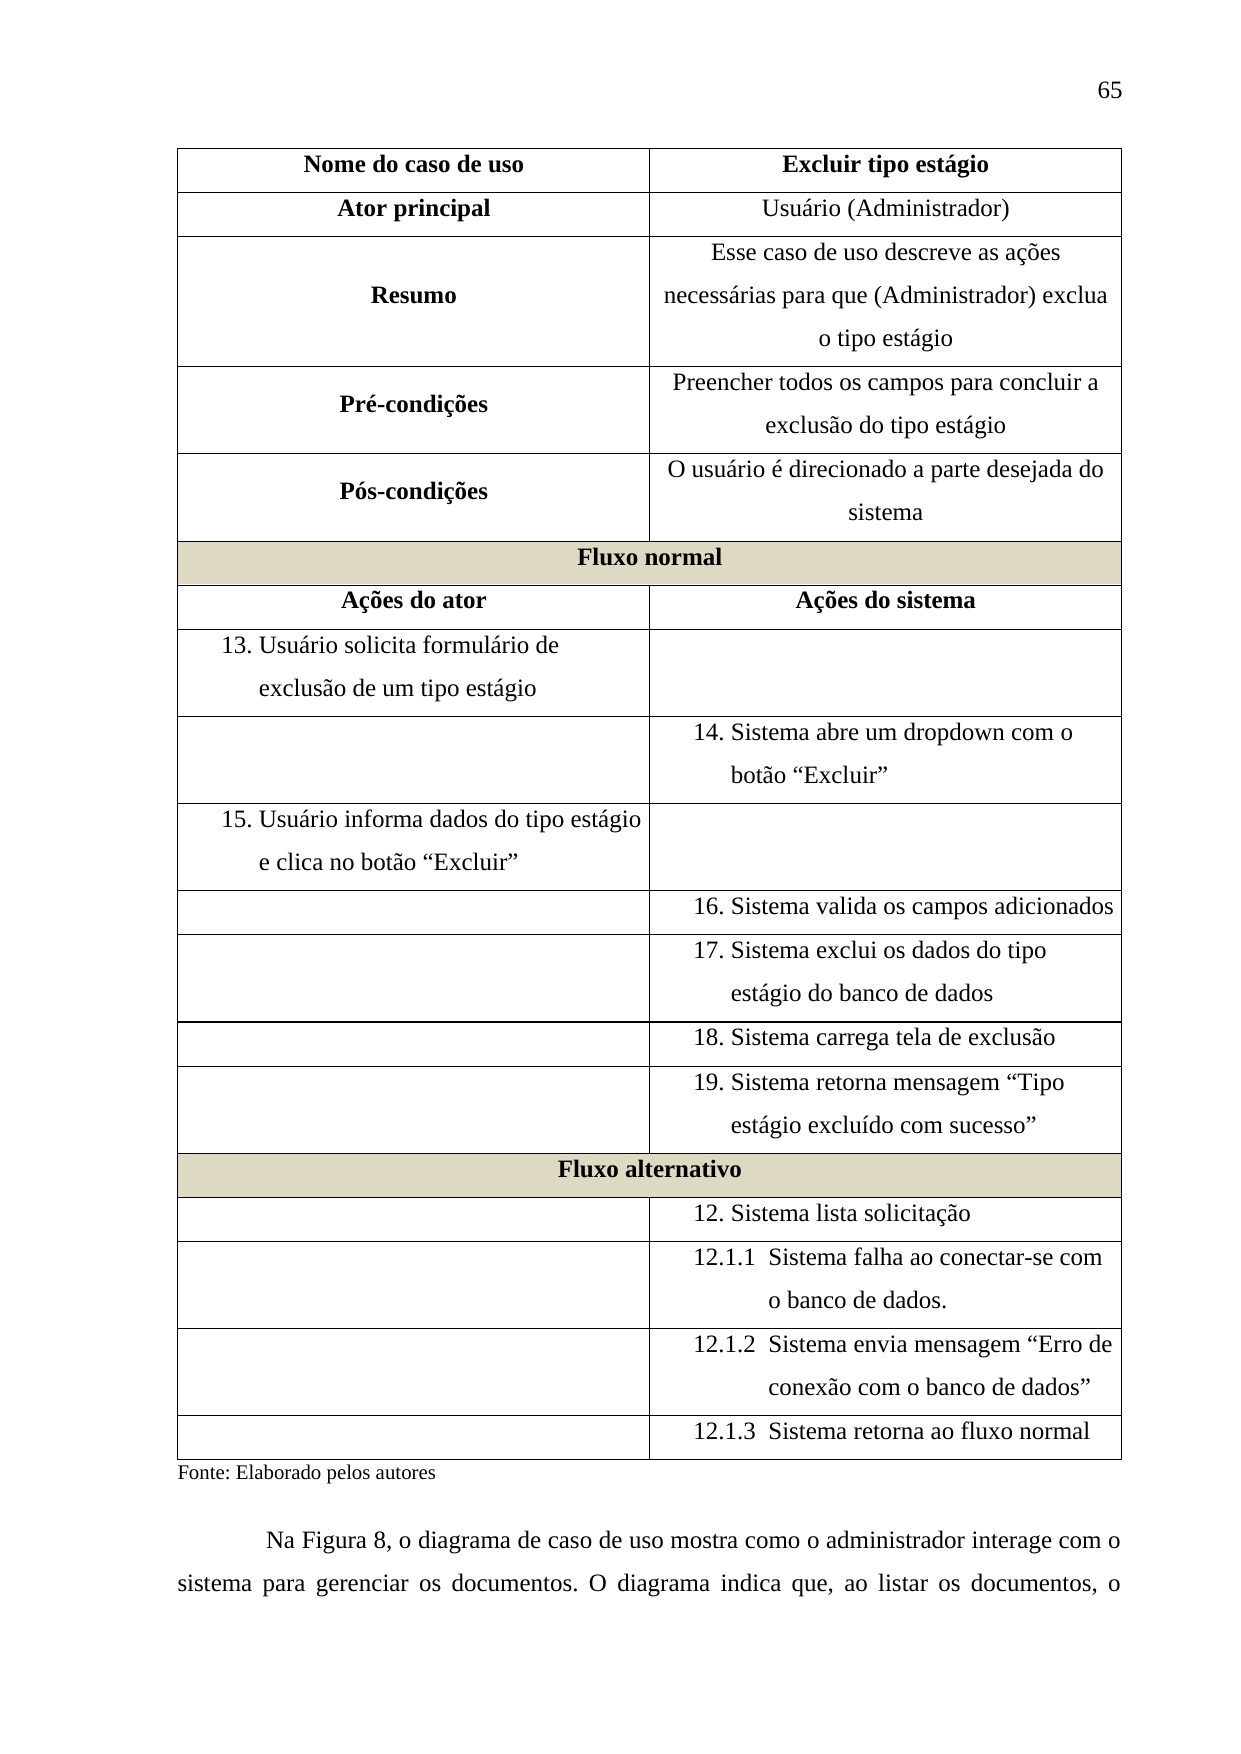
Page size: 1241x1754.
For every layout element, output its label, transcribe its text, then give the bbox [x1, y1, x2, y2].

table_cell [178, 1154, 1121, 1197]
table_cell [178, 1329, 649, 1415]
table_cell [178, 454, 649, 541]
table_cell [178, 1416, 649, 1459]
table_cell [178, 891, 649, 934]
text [177, 1525, 1122, 1597]
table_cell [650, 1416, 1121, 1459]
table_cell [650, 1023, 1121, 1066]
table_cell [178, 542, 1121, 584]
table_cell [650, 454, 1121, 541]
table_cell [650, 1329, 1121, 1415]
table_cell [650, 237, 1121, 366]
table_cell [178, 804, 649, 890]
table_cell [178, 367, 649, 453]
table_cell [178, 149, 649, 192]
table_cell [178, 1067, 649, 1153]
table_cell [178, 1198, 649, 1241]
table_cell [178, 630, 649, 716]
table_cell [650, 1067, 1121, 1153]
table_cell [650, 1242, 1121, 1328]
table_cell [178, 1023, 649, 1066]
text Fonte: Elaborado pelos autores [177, 1460, 1122, 1484]
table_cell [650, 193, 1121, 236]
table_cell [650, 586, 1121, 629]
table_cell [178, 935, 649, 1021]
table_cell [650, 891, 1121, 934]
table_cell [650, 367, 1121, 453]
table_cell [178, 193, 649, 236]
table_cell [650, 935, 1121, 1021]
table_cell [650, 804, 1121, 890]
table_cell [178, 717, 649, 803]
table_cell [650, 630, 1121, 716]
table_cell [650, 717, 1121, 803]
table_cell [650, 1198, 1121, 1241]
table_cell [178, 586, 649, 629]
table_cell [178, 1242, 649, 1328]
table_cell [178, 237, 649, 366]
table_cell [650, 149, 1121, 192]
